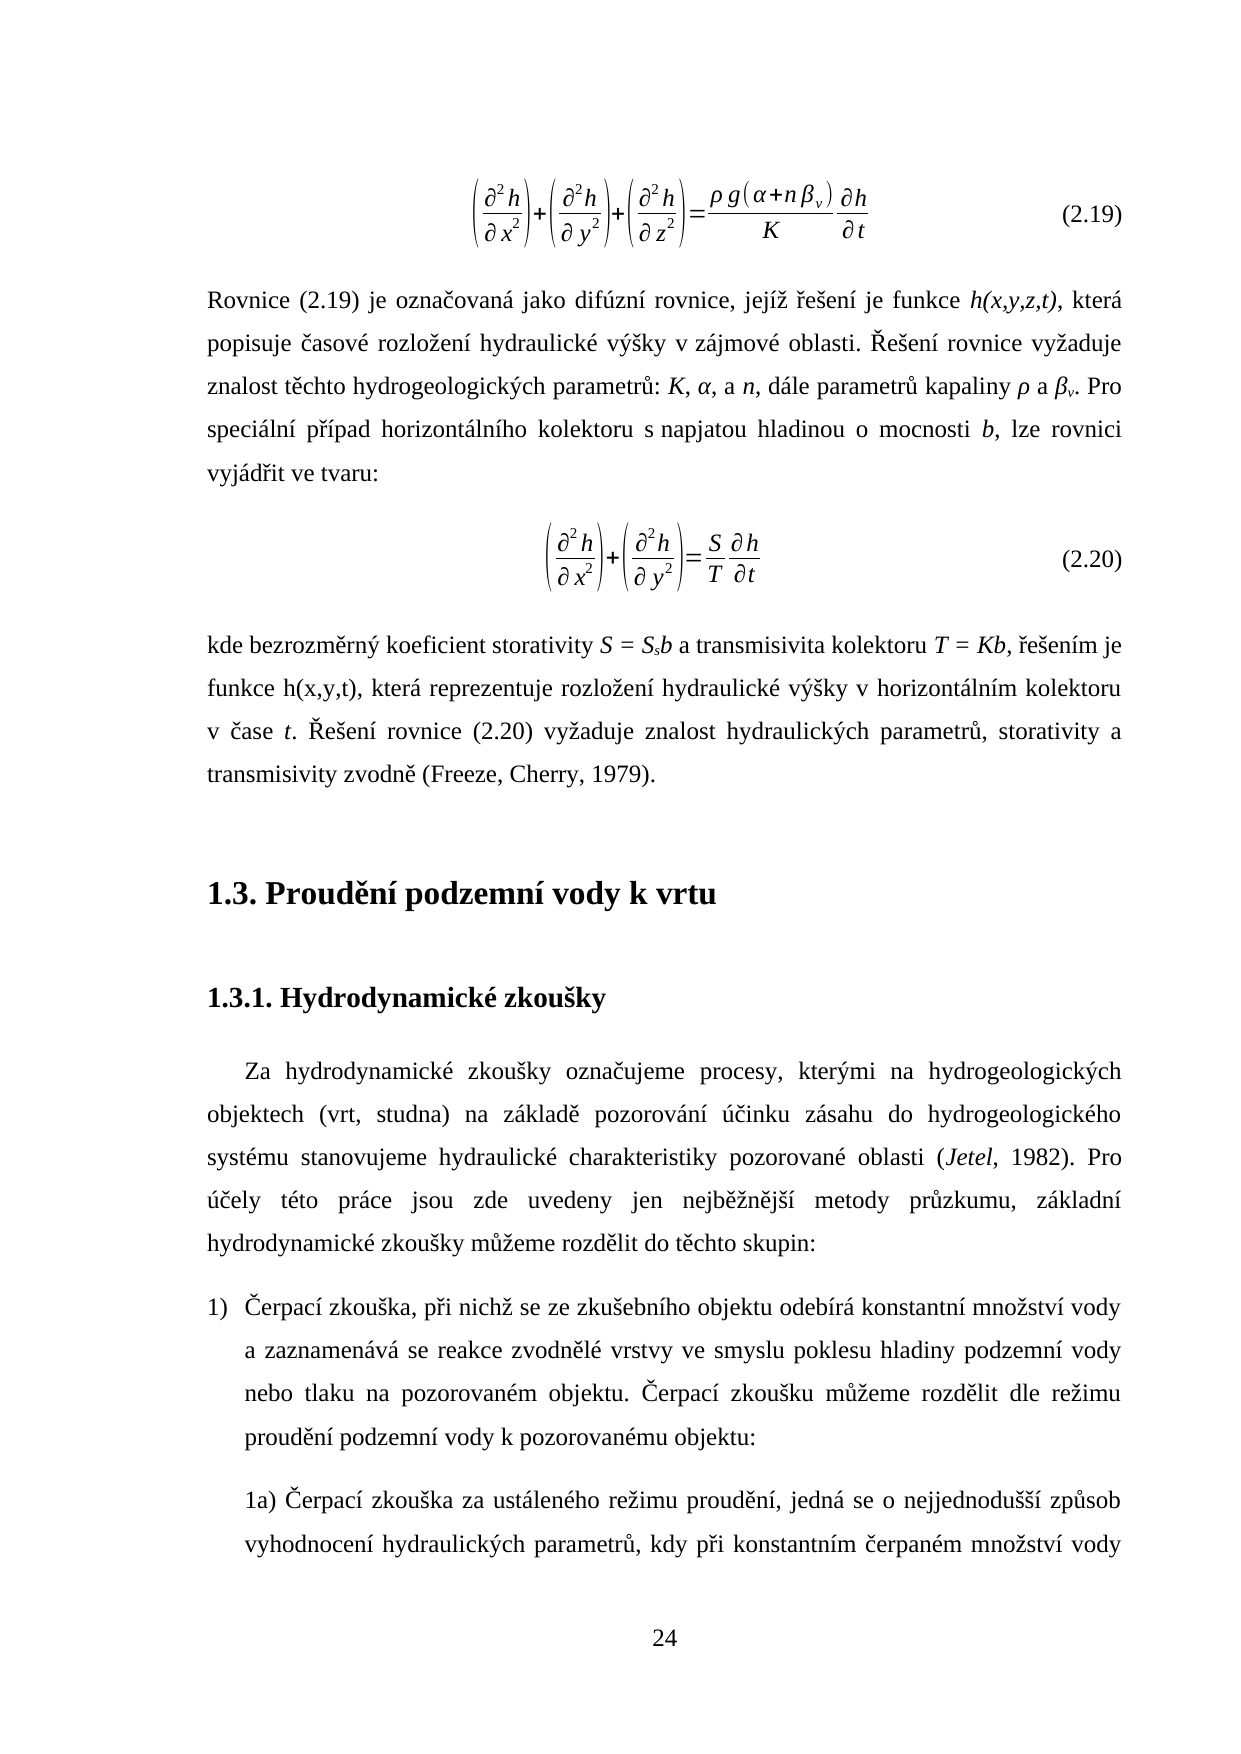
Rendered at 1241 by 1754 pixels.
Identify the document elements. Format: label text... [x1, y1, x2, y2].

subtitle 1.3.1. Hydrodynamické zkoušky [207, 981, 1122, 1014]
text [244, 1486, 1122, 1557]
subtitle 1.3. Proudění podzemní vody k vrtu [207, 873, 1122, 911]
text (2.19) [207, 177, 1122, 250]
text Za hydrodynamické zkoušky označujeme procesy, kterými na hydrogeologických objektech (vrt, studna) na základě pozorování účinku zásahu do hydrogeologického systému stanovujeme hydraulické charakteristiky pozorované oblasti (Jetel, 1982). Pro účely této práce jsou zde uvedeny jen nejběžnější metody průzkumu, základní hydrodynamické zkoušky můžeme rozdělit do těchto skupin: [207, 1056, 1122, 1257]
text (2.20) [207, 522, 1122, 594]
text kde bezrozměrný koeficient storativity S = Ssb a transmisivita kolektoru T = Kb, řešením je funkce h(x,y,t), která reprezentuje rozložení hydraulické výšky v horizontálním kolektoru v čase t. Řešení rovnice (2.20) vyžaduje znalost hydraulických parametrů, storativity a transmisivity zvodně (Freeze, Cherry, 1979). [207, 630, 1122, 788]
text Rovnice (2.19) je označovaná jako difúzní rovnice, jejíž řešení je funkce h(x,y,z,t), která popisuje časové rozložení hydraulické výšky v zájmové oblasti. Řešení rovnice vyžaduje znalost těchto hydrogeologických parametrů: K, α, a n, dále parametrů kapaliny ρ a βv. Pro speciální případ horizontálního kolektoru s napjatou hladinou o mocnosti b, lze rovnici vyjádřit ve tvaru: [207, 285, 1122, 486]
list Čerpací zkouška, při nichž se ze zkušebního objektu odebírá konstantní množství vody a zaznamenává se reakce zvodnělé vrstvy ve smyslu poklesu hladiny podzemní vody nebo tlaku na pozorovaném objektu. Čerpací zkoušku můžeme rozdělit dle režimu proudění podzemní vody k pozorovanému objektu: [207, 1292, 1122, 1450]
